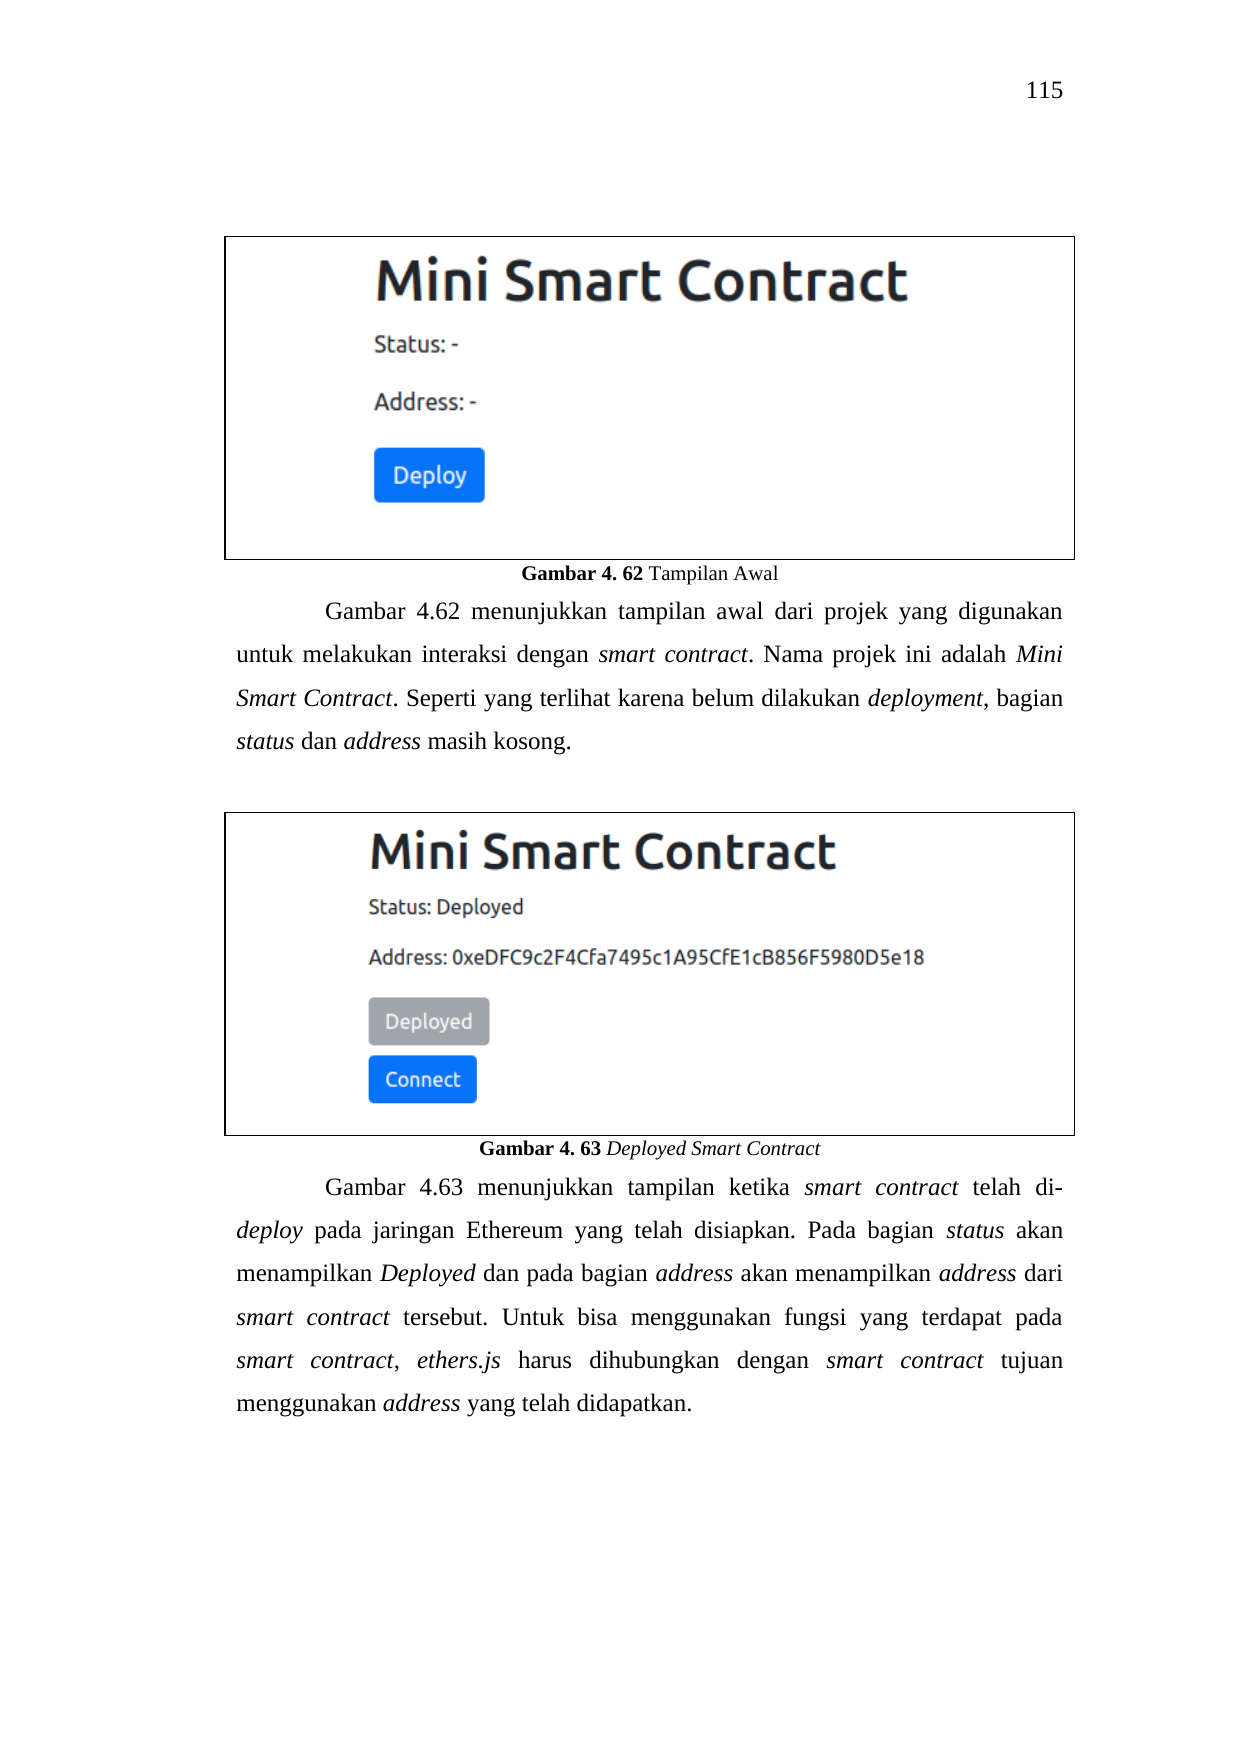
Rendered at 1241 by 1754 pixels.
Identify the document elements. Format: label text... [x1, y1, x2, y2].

picture [337, 249, 962, 546]
text Gambar 4. 62 Tampilan Awal [236, 560, 1063, 584]
text Gambar 4. 63 Deployed Smart Contract [236, 1136, 1063, 1160]
table_header [226, 813, 1074, 1135]
text Gambar 4.62 menunjukkan tampilan awal dari projek yang digunakan untuk melakukan interaksi dengan smart contract. Nama projek ini adalah Mini Smart Contract. Seperti yang terlihat karena belum dilakukan deployment, bagian status dan address masih kosong. [236, 596, 1063, 754]
table_header [226, 237, 1074, 559]
text Gambar 4.63 menunjukkan tampilan ketika smart contract telah di-deploy pada jaringan Ethereum yang telah disiapkan. Pada bagian status akan menampilkan Deployed dan pada bagian address akan menampilkan address dari smart contract tersebut. Untuk bisa menggunakan fungsi yang terdapat pada smart contract, ethers.js harus dihubungkan dengan smart contract tujuan menggunakan address yang telah didapatkan. [236, 1172, 1063, 1417]
picture [360, 825, 940, 1121]
